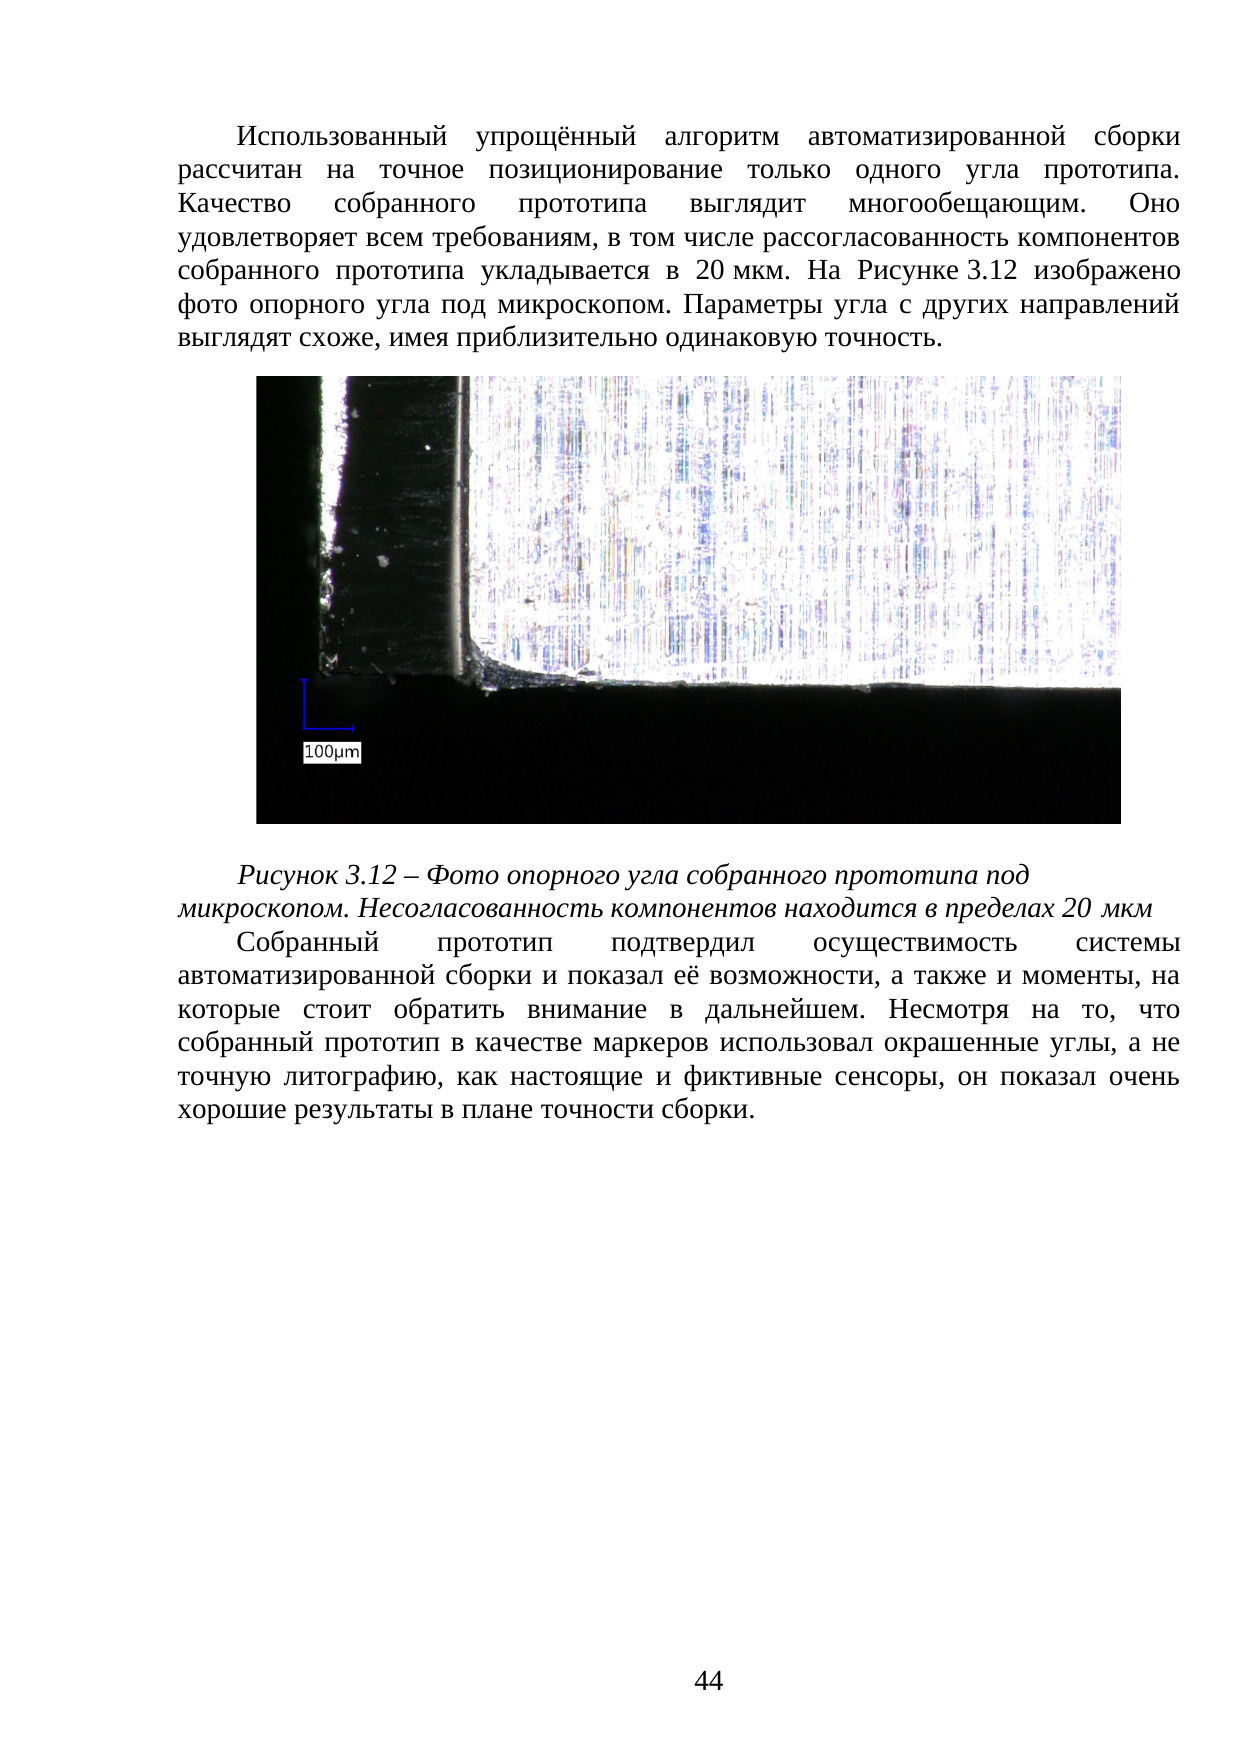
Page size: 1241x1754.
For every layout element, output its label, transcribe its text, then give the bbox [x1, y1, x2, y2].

text Использованный упрощённый алгоритм автоматизированной сборки рассчитан на точное позиционирование только одного угла прототипа. Качество собранного прототипа выглядит многообещающим. Оно удовлетворяет всем требованиям, в том числе рассогласованность компонентов собранного прототипа укладывается в 20 мкм. На Рисунке 3.12 изображено фото опорного угла под микроскопом. Параметры угла с других направлений выглядят схоже, имея приблизительно одинаковую точность. [177, 118, 1181, 353]
picture [256, 376, 1121, 824]
